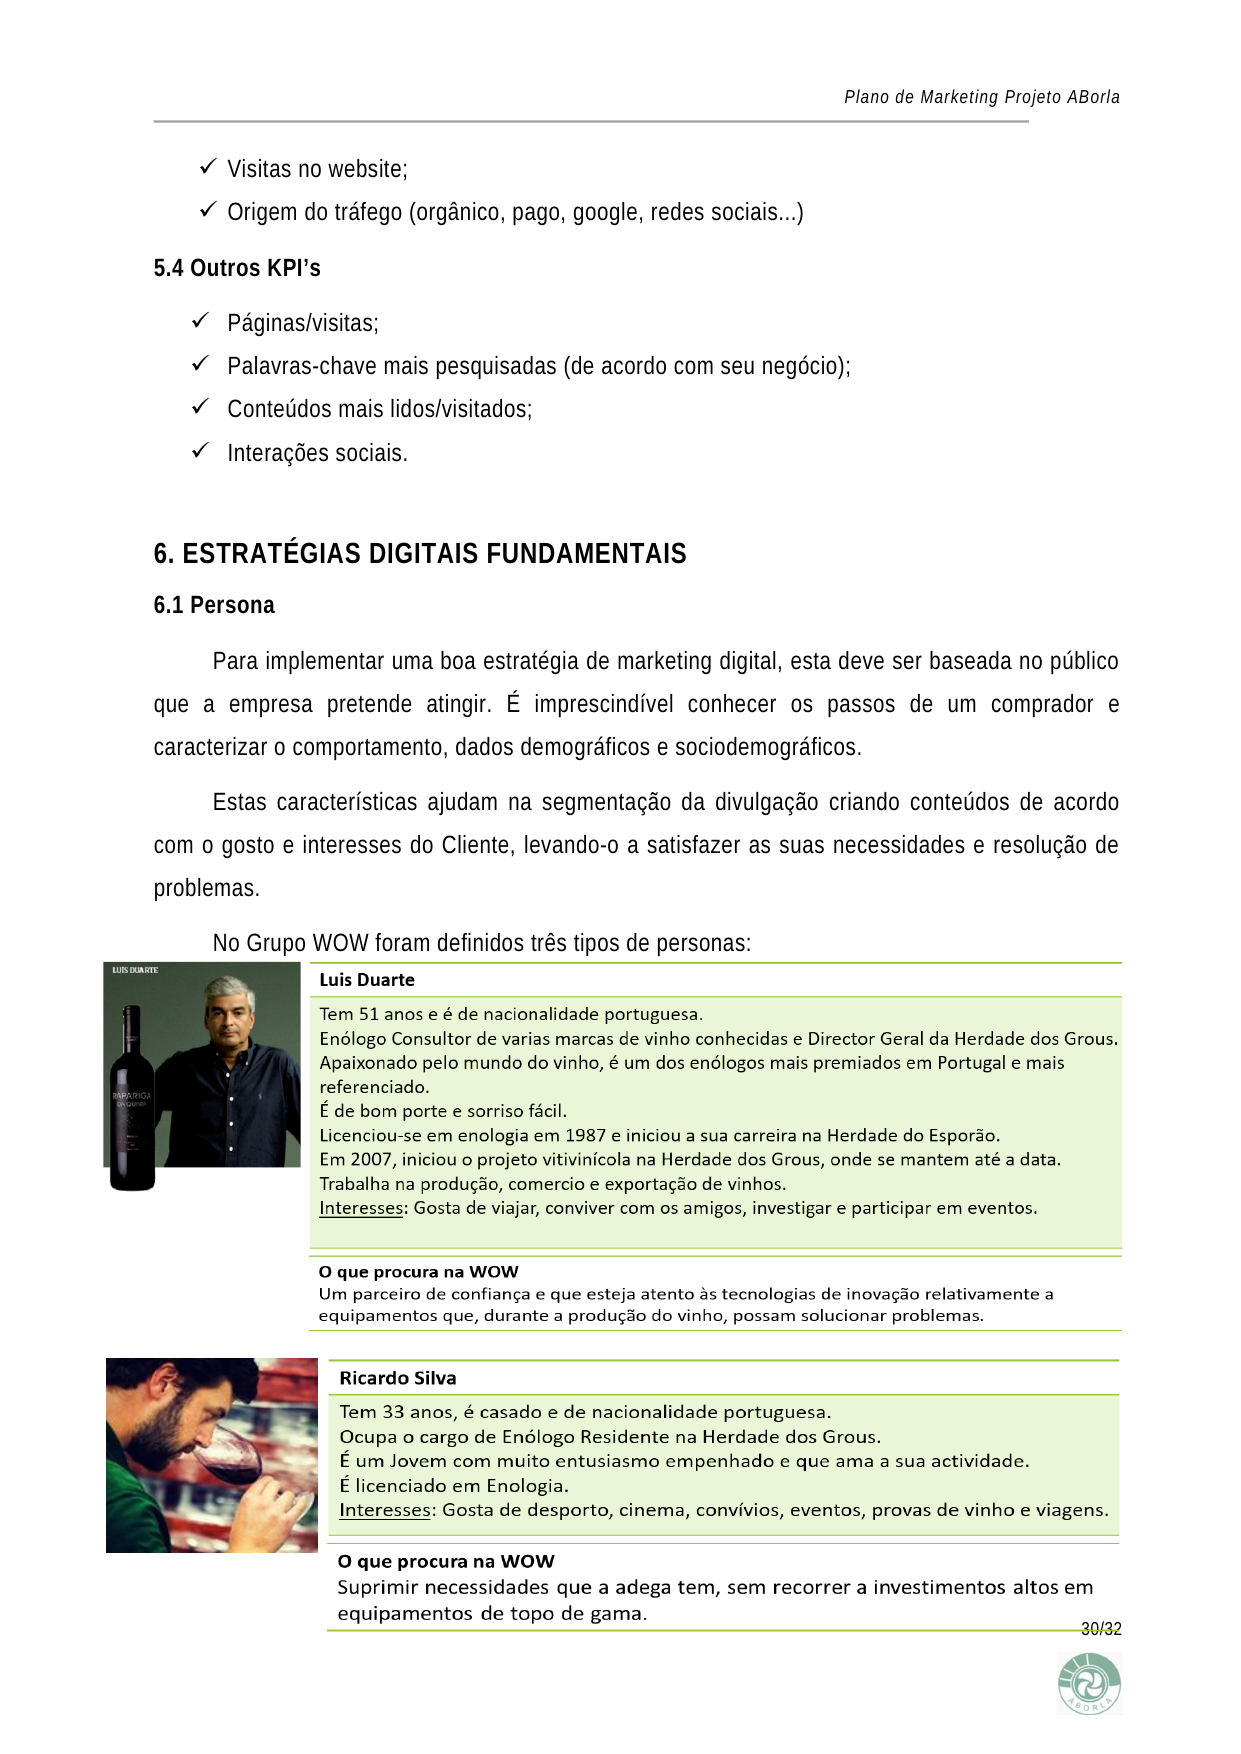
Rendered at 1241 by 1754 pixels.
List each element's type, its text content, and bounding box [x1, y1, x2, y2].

subtitle 6. estratégias digitais fundamentais [153, 536, 1122, 570]
picture [309, 960, 1123, 1249]
list Visitas no website; [153, 153, 1122, 182]
picture [326, 1542, 1120, 1639]
text No Grupo WOW foram definidos três tipos de personas: [153, 928, 1122, 957]
list Origem do tráfego (orgânico, pago, google, redes sociais...) [153, 197, 1122, 226]
list Conteúdos mais lidos/visitados; [190, 394, 1122, 423]
subtitle 6.1 Persona [153, 591, 1122, 619]
list Páginas/visitas; [190, 308, 1122, 337]
picture [1056, 1652, 1123, 1715]
picture [106, 1358, 318, 1553]
text Para implementar uma boa estratégia de marketing digital, esta deve ser baseada no público que a empresa pretende atingir. É imprescindível conhecer os passos de um comprador e caracterizar o comportamento, dados demográficos e sociodemográficos. [153, 646, 1122, 760]
list Interações sociais. [190, 438, 1122, 466]
picture [103, 960, 301, 1195]
text Estas características ajudam na segmentação da divulgação criando conteúdos de acordo com o gosto e interesses do Cliente, levando-o a satisfazer as suas necessidades e resolução de problemas. [153, 787, 1122, 902]
picture [328, 1358, 1120, 1536]
subtitle 5.4 Outros KPI’s [153, 252, 1122, 281]
picture [308, 1254, 1123, 1337]
list Palavras-chave mais pesquisadas (de acordo com seu negócio); [190, 351, 1122, 380]
